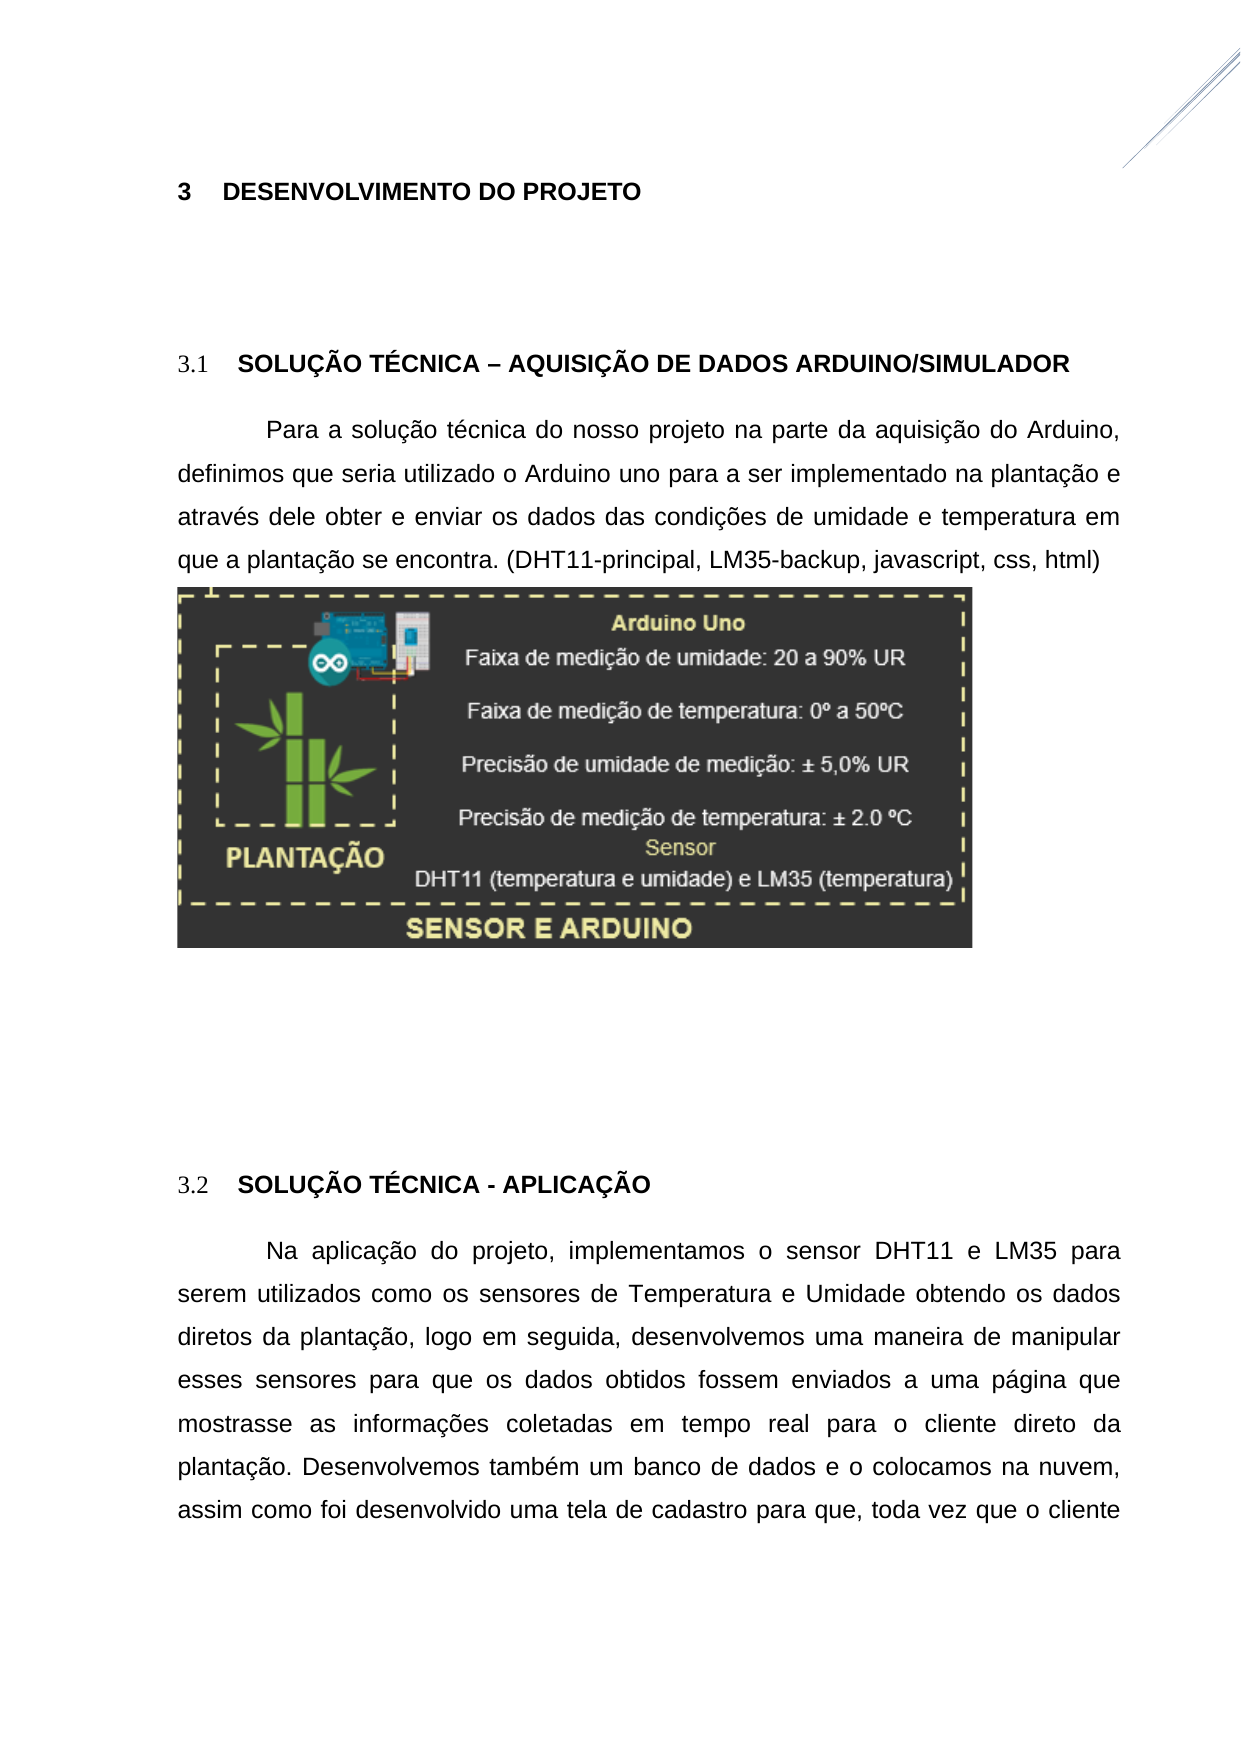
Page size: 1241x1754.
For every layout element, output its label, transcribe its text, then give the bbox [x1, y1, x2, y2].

subtitle Solução Técnica - Aplicação [177, 1170, 1122, 1199]
picture [177, 587, 973, 948]
text Para a solução técnica do nosso projeto na parte da aquisição do Arduino, definimos que seria utilizado o Arduino uno para a ser implementado na plantação e através dele obter e enviar os dados das condições de umidade e temperatura em que a plantação se encontra. (DHT11-principal, LM35-backup, javascript, css, html) [177, 415, 1122, 573]
subtitle desenvolvimento do projeto [177, 177, 1122, 206]
subtitle Solução Técnica – Aquisição de dados Arduino/SIMULADOR [177, 349, 1122, 378]
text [177, 1236, 1122, 1524]
